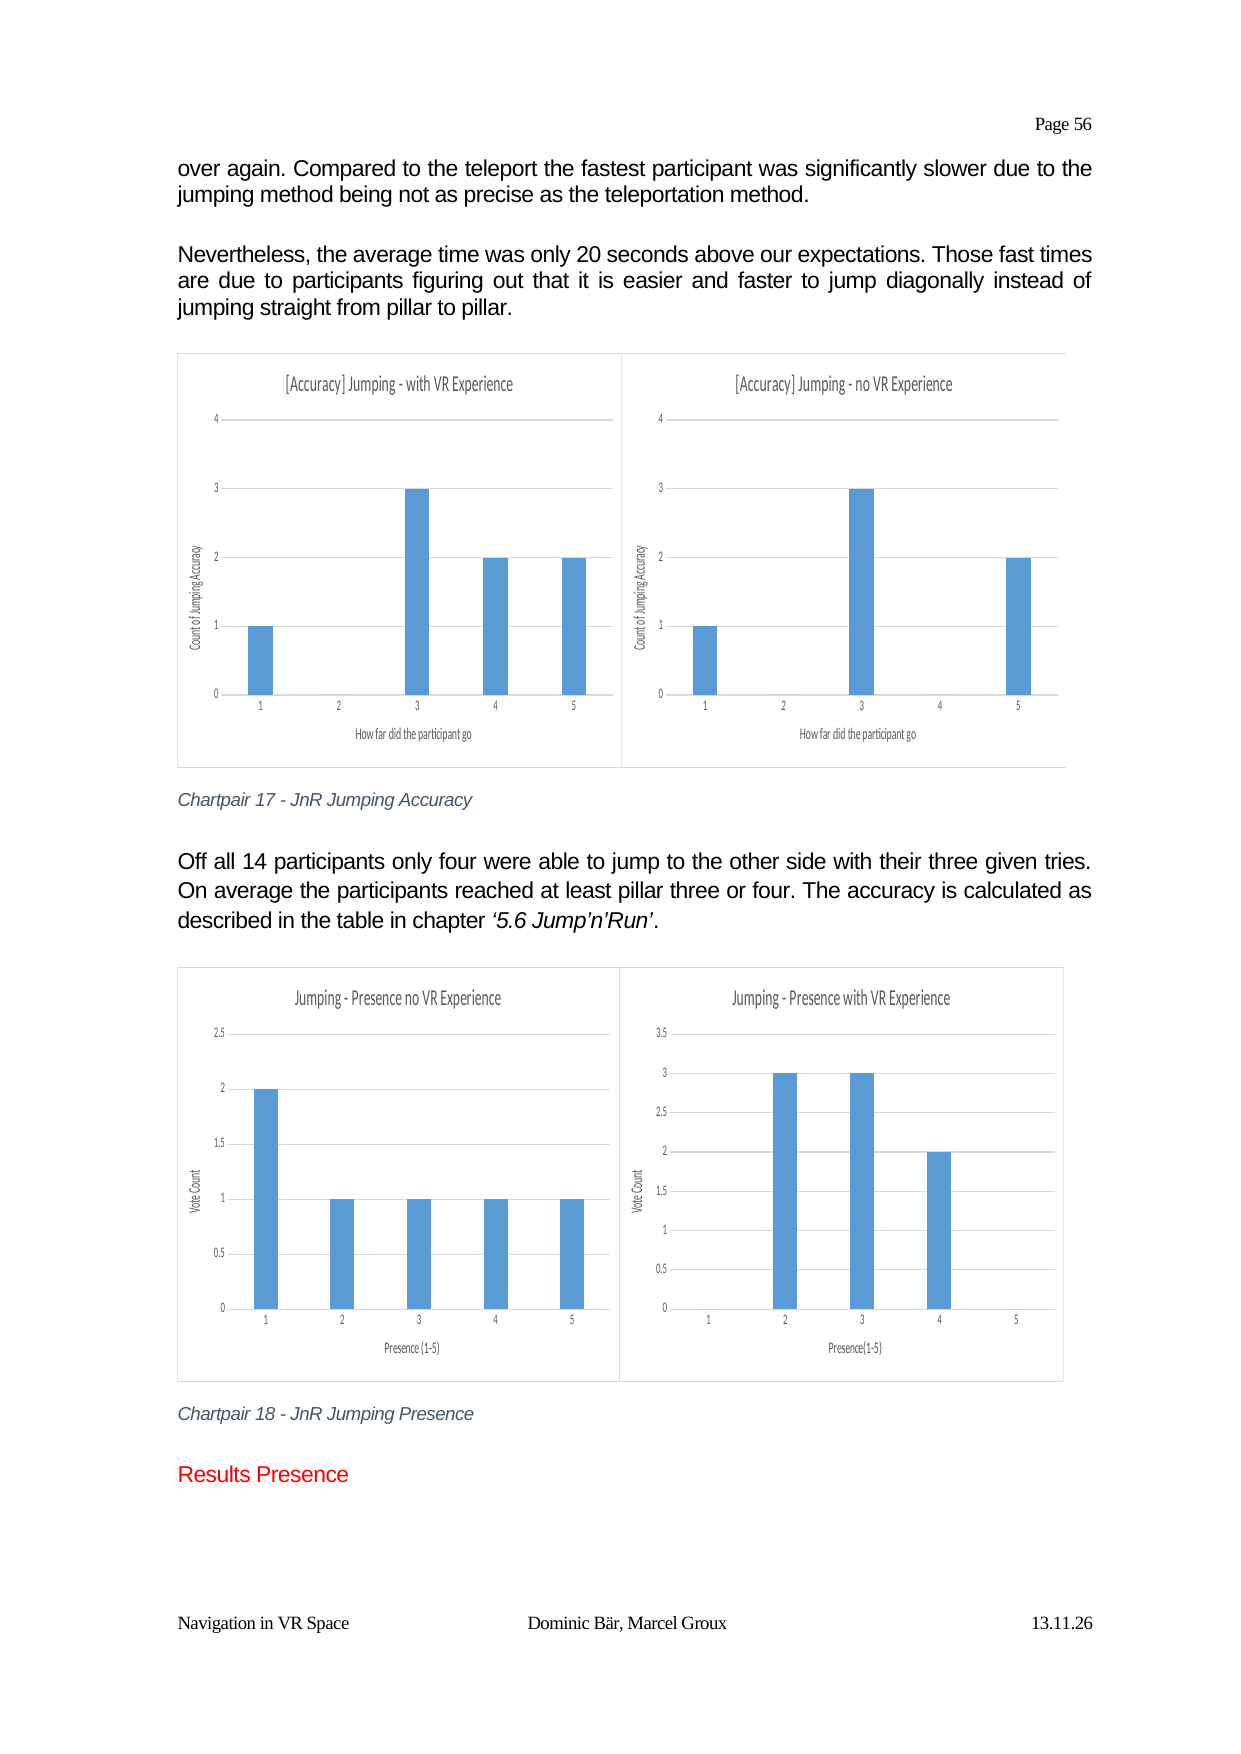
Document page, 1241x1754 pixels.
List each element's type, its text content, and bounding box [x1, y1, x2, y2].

text Chartpair 18 - JnR Jumping Presence [177, 1402, 1092, 1424]
text Off all 14 participants only four were able to jump to the other side with their three given tries. On average the participants reached at least pillar three or four. The accuracy is calculated as described in the table in chapter ‘5.6 Jump’n’Run’. [177, 846, 1092, 934]
text Chartpair 17 - JnR Jumping Accuracy [177, 788, 1092, 810]
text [177, 155, 1092, 207]
text Nevertheless, the average time was only 20 seconds above our expectations. Those fast times are due to participants figuring out that it is easier and faster to jump diagonally instead of jumping straight from pillar to pillar. [177, 241, 1092, 320]
text Results Presence [177, 1461, 1092, 1487]
